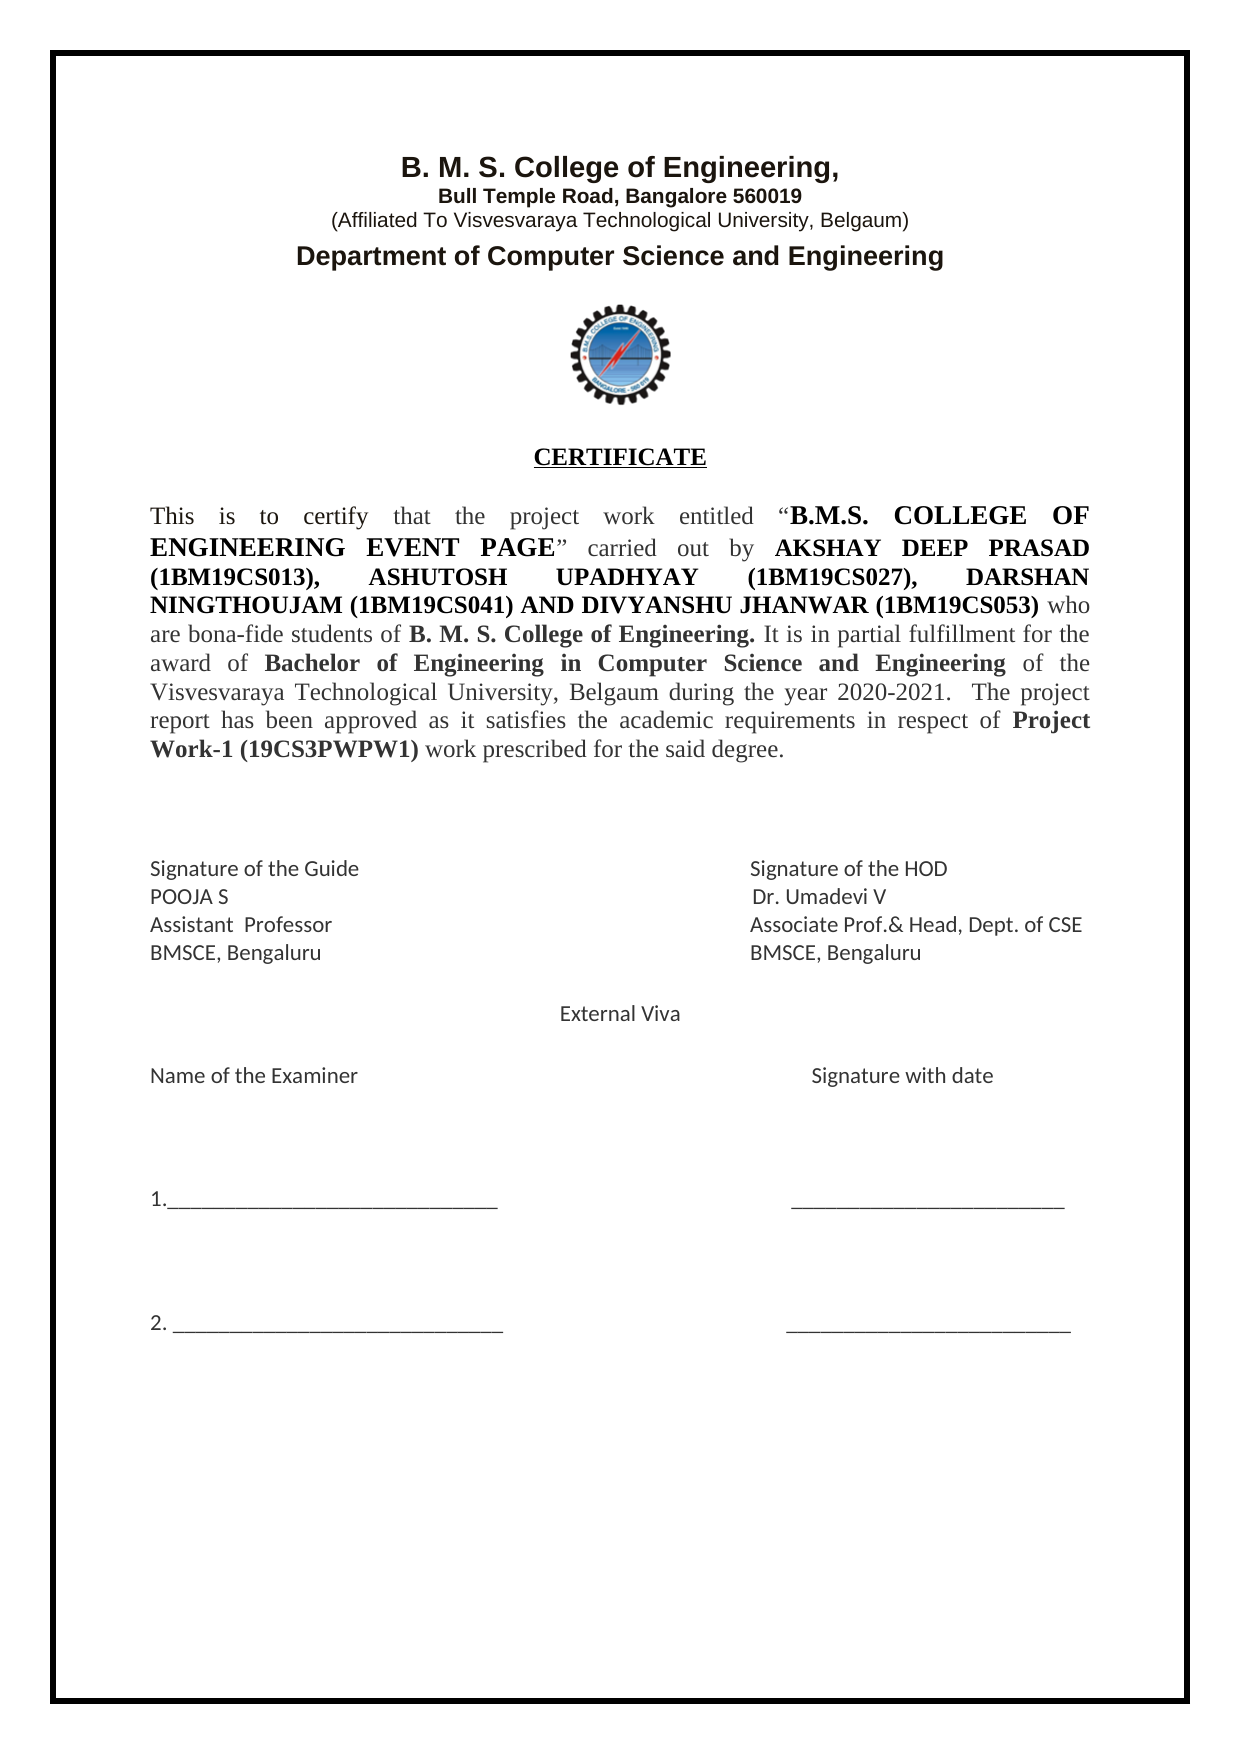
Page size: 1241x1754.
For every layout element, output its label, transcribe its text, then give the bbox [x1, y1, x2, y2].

text (Affiliated To Visvesvaraya Technological University, Belgaum) [150, 207, 1090, 231]
text Bull Temple Road, Bangalore 560019 [150, 183, 1090, 207]
picture [566, 300, 675, 409]
text BMSCE, Bengaluru BMSCE, Bengaluru [150, 938, 1090, 966]
text POOJA S Dr. Umadevi V [150, 882, 1090, 910]
text 2. _____________________________ _________________________ [150, 1303, 1090, 1336]
text Assistant Professor Associate Prof.& Head, Dept. of CSE [150, 910, 1090, 938]
text Department of Computer Science and Engineering [150, 231, 1090, 271]
text CERTIFICATE [150, 438, 1090, 470]
text Name of the Examiner Signature with date [150, 1057, 1090, 1089]
text Signature of the Guide Signature of the HOD [150, 854, 1090, 882]
text 1._____________________________ ________________________ [150, 1180, 1090, 1213]
text External Viva [150, 995, 1090, 1028]
text B. M. S. College of Engineering, [150, 150, 1090, 183]
text This is to certify that the project work entitled “B.M.S. COLLEGE OF ENGINEERING EVENT PAGE” carried out by AKSHAY DEEP PRASAD (1BM19CS013), ASHUTOSH UPADHYAY (1BM19CS027), DARSHAN NINGTHOUJAM (1BM19CS041) AND DIVYANSHU JHANWAR (1BM19CS053) who are bona-fide students of B. M. S. College of Engineering. It is in partial fulfillment for the award of Bachelor of Engineering in Computer Science and Engineering of the Visvesvaraya Technological University, Belgaum during the year 2020-2021. The project report has been approved as it satisfies the academic requirements in respect of Project Work-1 (19CS3PWPW1) work prescribed for the said degree. [150, 530, 1090, 763]
